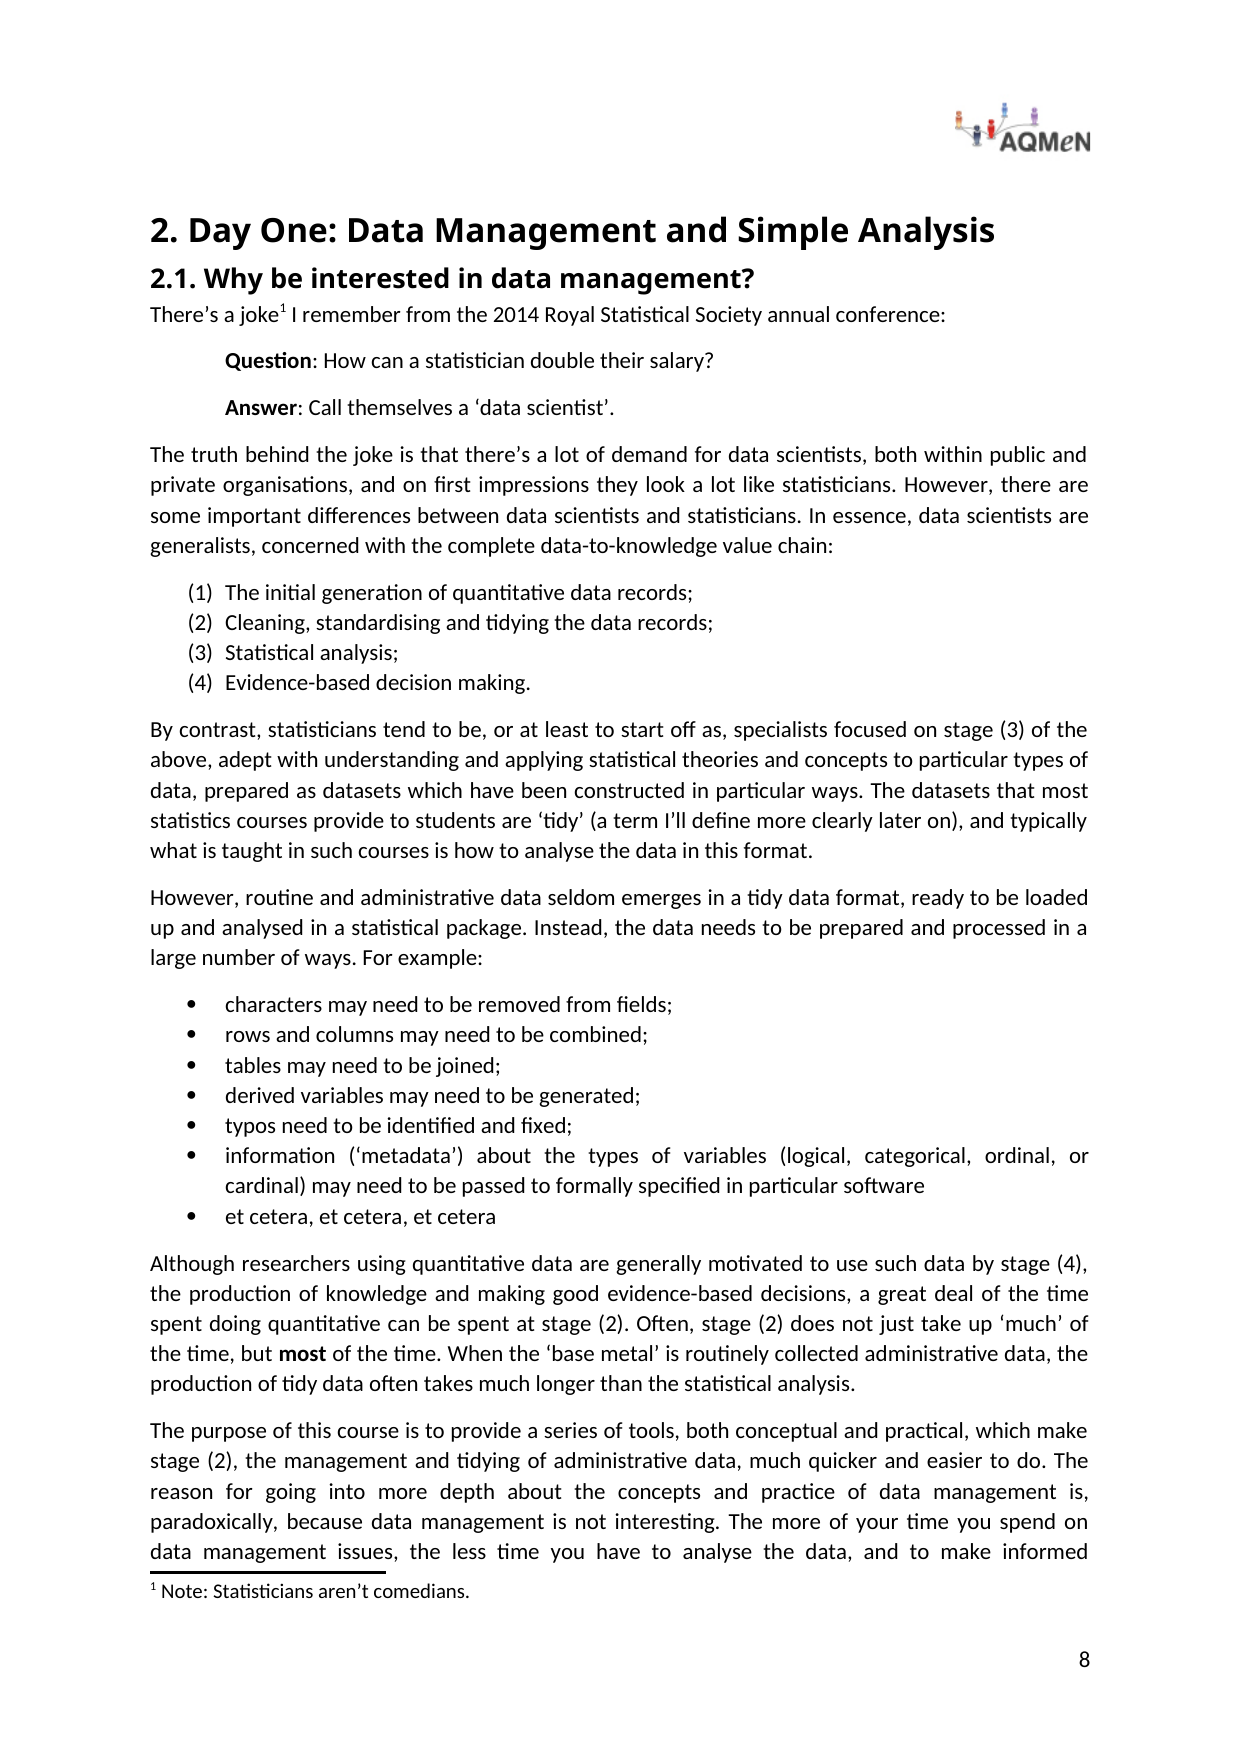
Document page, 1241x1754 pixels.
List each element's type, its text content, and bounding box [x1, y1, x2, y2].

text Although researchers using quantitative data are generally motivated to use such data by stage (4), the production of knowledge and making good evidence-based decisions, a great deal of the time spent doing quantitative can be spent at stage (2). Often, stage (2) does not just take up ‘much’ of the time, but most of the time. When the ‘base metal’ is routinely collected administrative data, the production of tidy data often takes much longer than the statistical analysis. [150, 1249, 1090, 1397]
list et cetera, et cetera, et cetera [187, 1202, 1090, 1230]
list typos need to be identified and fixed; [187, 1111, 1090, 1139]
text The truth behind the joke is that there’s a lot of demand for data scientists, both within public and private organisations, and on first impressions they look a lot like statisticians. However, there are some important differences between data scientists and statisticians. In essence, data scientists are generalists, concerned with the complete data-to-knowledge value chain: [150, 440, 1090, 559]
subtitle Day One: Data Management and Simple Analysis [150, 207, 1090, 252]
list derived variables may need to be generated; [187, 1081, 1090, 1109]
list The initial generation of quantitative data records; [187, 578, 1090, 606]
list tables may need to be joined; [187, 1051, 1090, 1079]
text By contrast, statisticians tend to be, or at least to start off as, specialists focused on stage (3) of the above, adept with understanding and applying statistical theories and concepts to particular types of data, prepared as datasets which have been constructed in particular ways. The datasets that most statistics courses provide to students are ‘tidy’ (a term I’ll define more clearly later on), and typically what is taught in such courses is how to analyse the data in this format. [150, 715, 1090, 864]
list information (‘metadata’) about the types of variables (logical, categorical, ordinal, or cardinal) may need to be passed to formally specified in particular software [187, 1141, 1090, 1199]
text Question: How can a statistician double their salary? [150, 347, 1090, 374]
list rows and columns may need to be combined; [187, 1021, 1090, 1048]
text However, routine and administrative data seldom emerges in a tidy data format, ready to be loaded up and analysed in a statistical package. Instead, the data needs to be prepared and processed in a large number of ways. For example: [150, 883, 1090, 971]
list Evidence-based decision making. [187, 668, 1090, 696]
picture [955, 73, 1091, 182]
text Answer: Call themselves a ‘data scientist’. [150, 393, 1090, 421]
text There’s a joke I remember from the 2014 Royal Statistical Society annual conference: [150, 300, 1090, 328]
list characters may need to be removed from fields; [187, 990, 1090, 1018]
subtitle Why be interested in data management? [150, 260, 1090, 297]
list Cleaning, standardising and tidying the data records; [187, 608, 1090, 636]
list Statistical analysis; [187, 638, 1090, 666]
